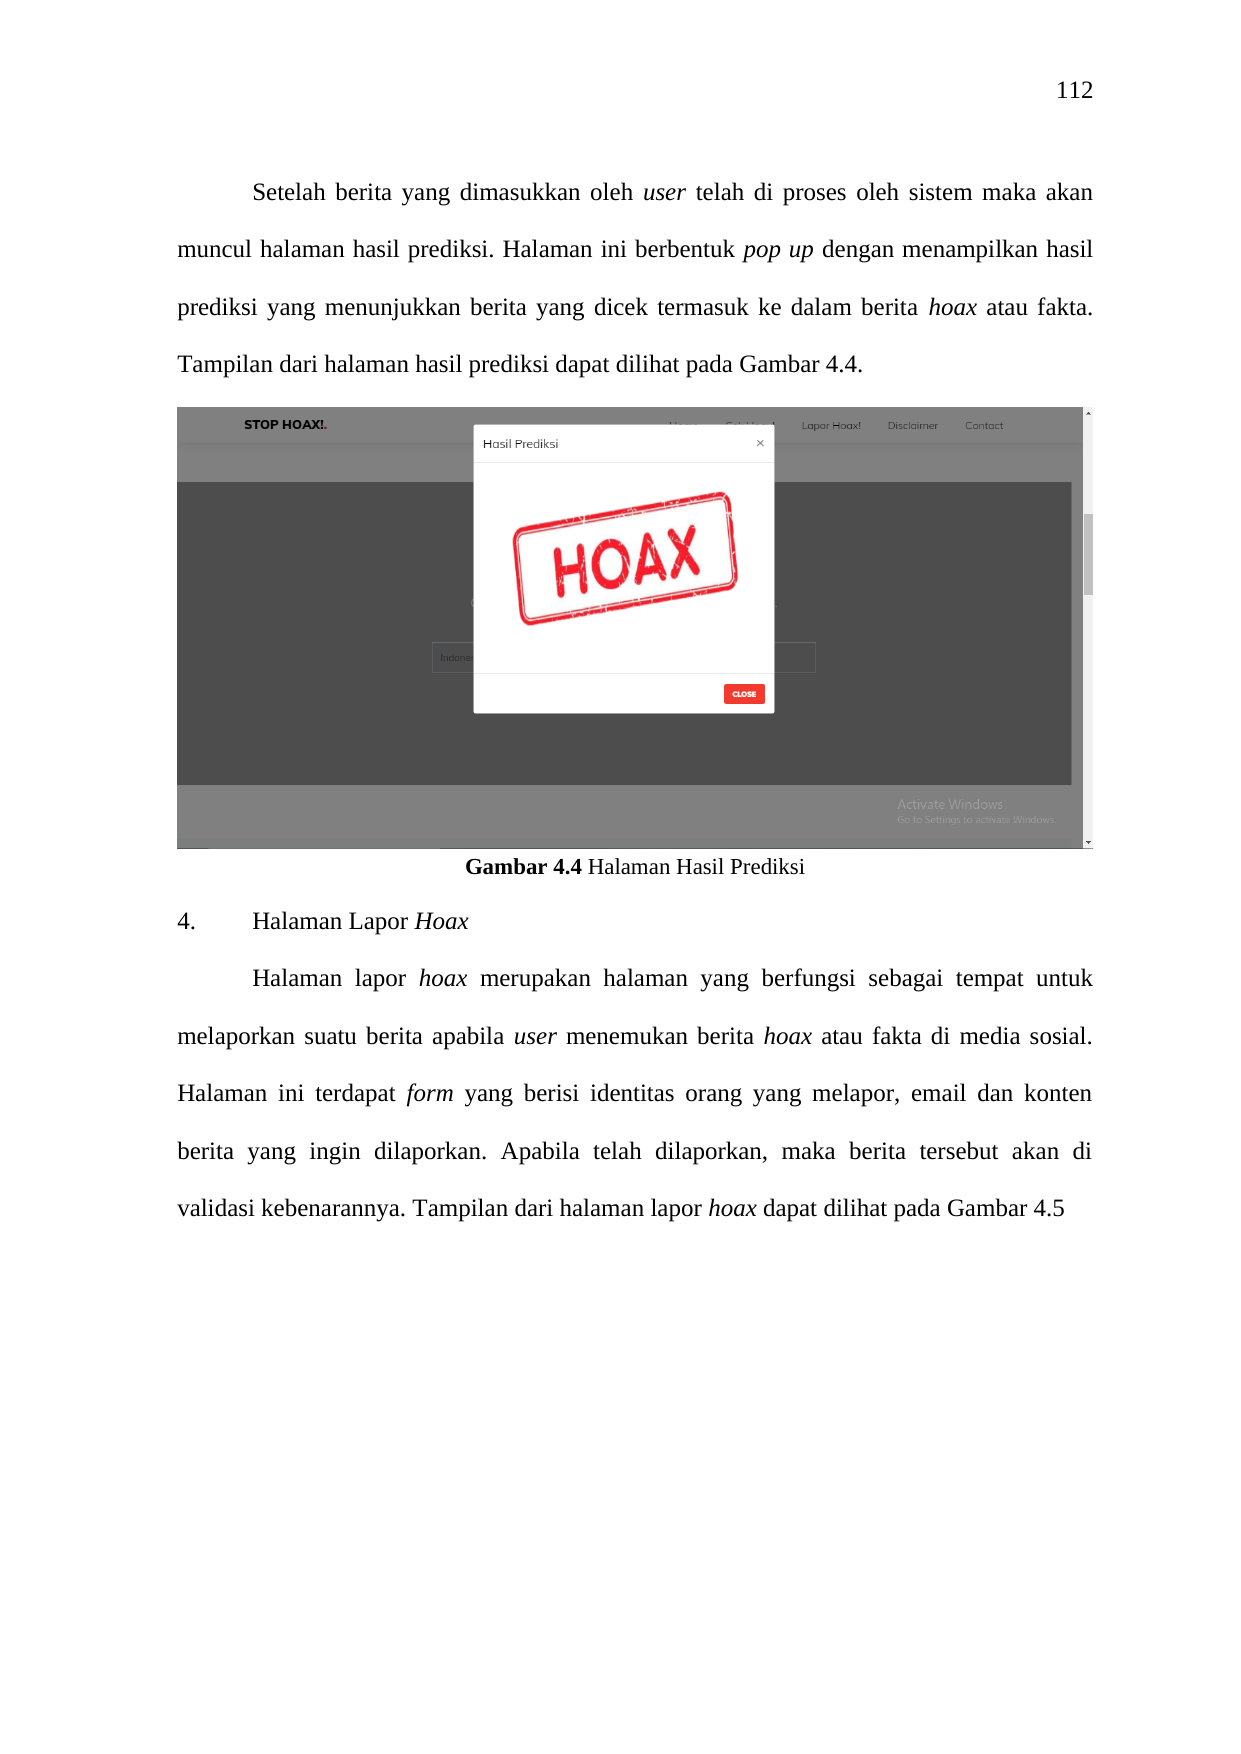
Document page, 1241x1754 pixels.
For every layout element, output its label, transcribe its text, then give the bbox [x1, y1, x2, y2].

picture [177, 407, 1094, 849]
text Setelah berita yang dimasukkan oleh user telah di proses oleh sistem maka akan muncul halaman hasil prediksi. Halaman ini berbentuk pop up dengan menampilkan hasil prediksi yang menunjukkan berita yang dicek termasuk ke dalam berita hoax atau fakta. Tampilan dari halaman hasil prediksi dapat dilihat pada Gambar 4.4. [177, 177, 1093, 378]
text Halaman lapor hoax merupakan halaman yang berfungsi sebagai tempat untuk melaporkan suatu berita apabila user menemukan berita hoax atau fakta di media sosial. Halaman ini terdapat form yang berisi identitas orang yang melapor, email dan konten berita yang ingin dilaporkan. Apabila telah dilaporkan, maka berita tersebut akan di validasi kebenarannya. Tampilan dari halaman lapor hoax dapat dilihat pada Gambar 4.5 [177, 963, 1093, 1222]
text 4. Halaman Lapor Hoax [177, 906, 1093, 935]
text Gambar 4.4 Halaman Hasil Prediksi [177, 853, 1093, 879]
